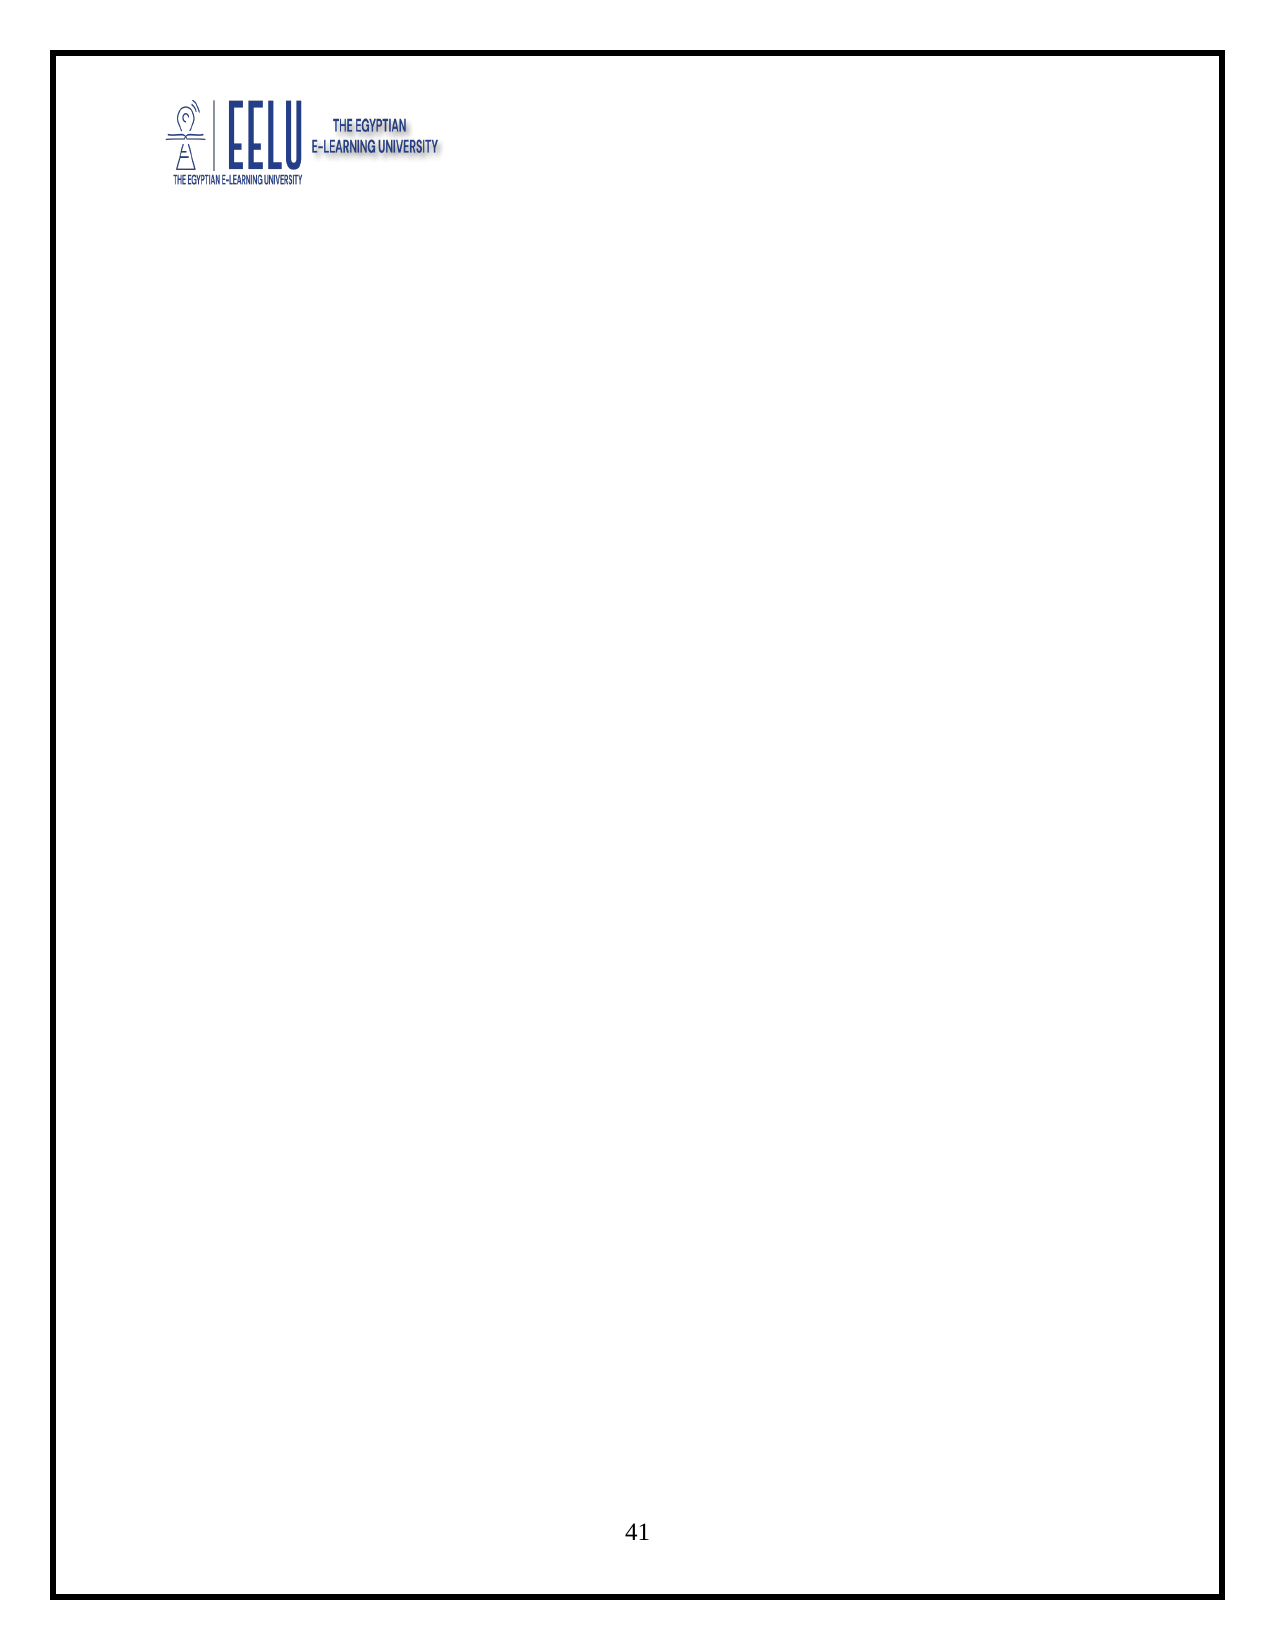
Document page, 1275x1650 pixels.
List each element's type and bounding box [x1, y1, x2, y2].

picture [150, 75, 444, 188]
